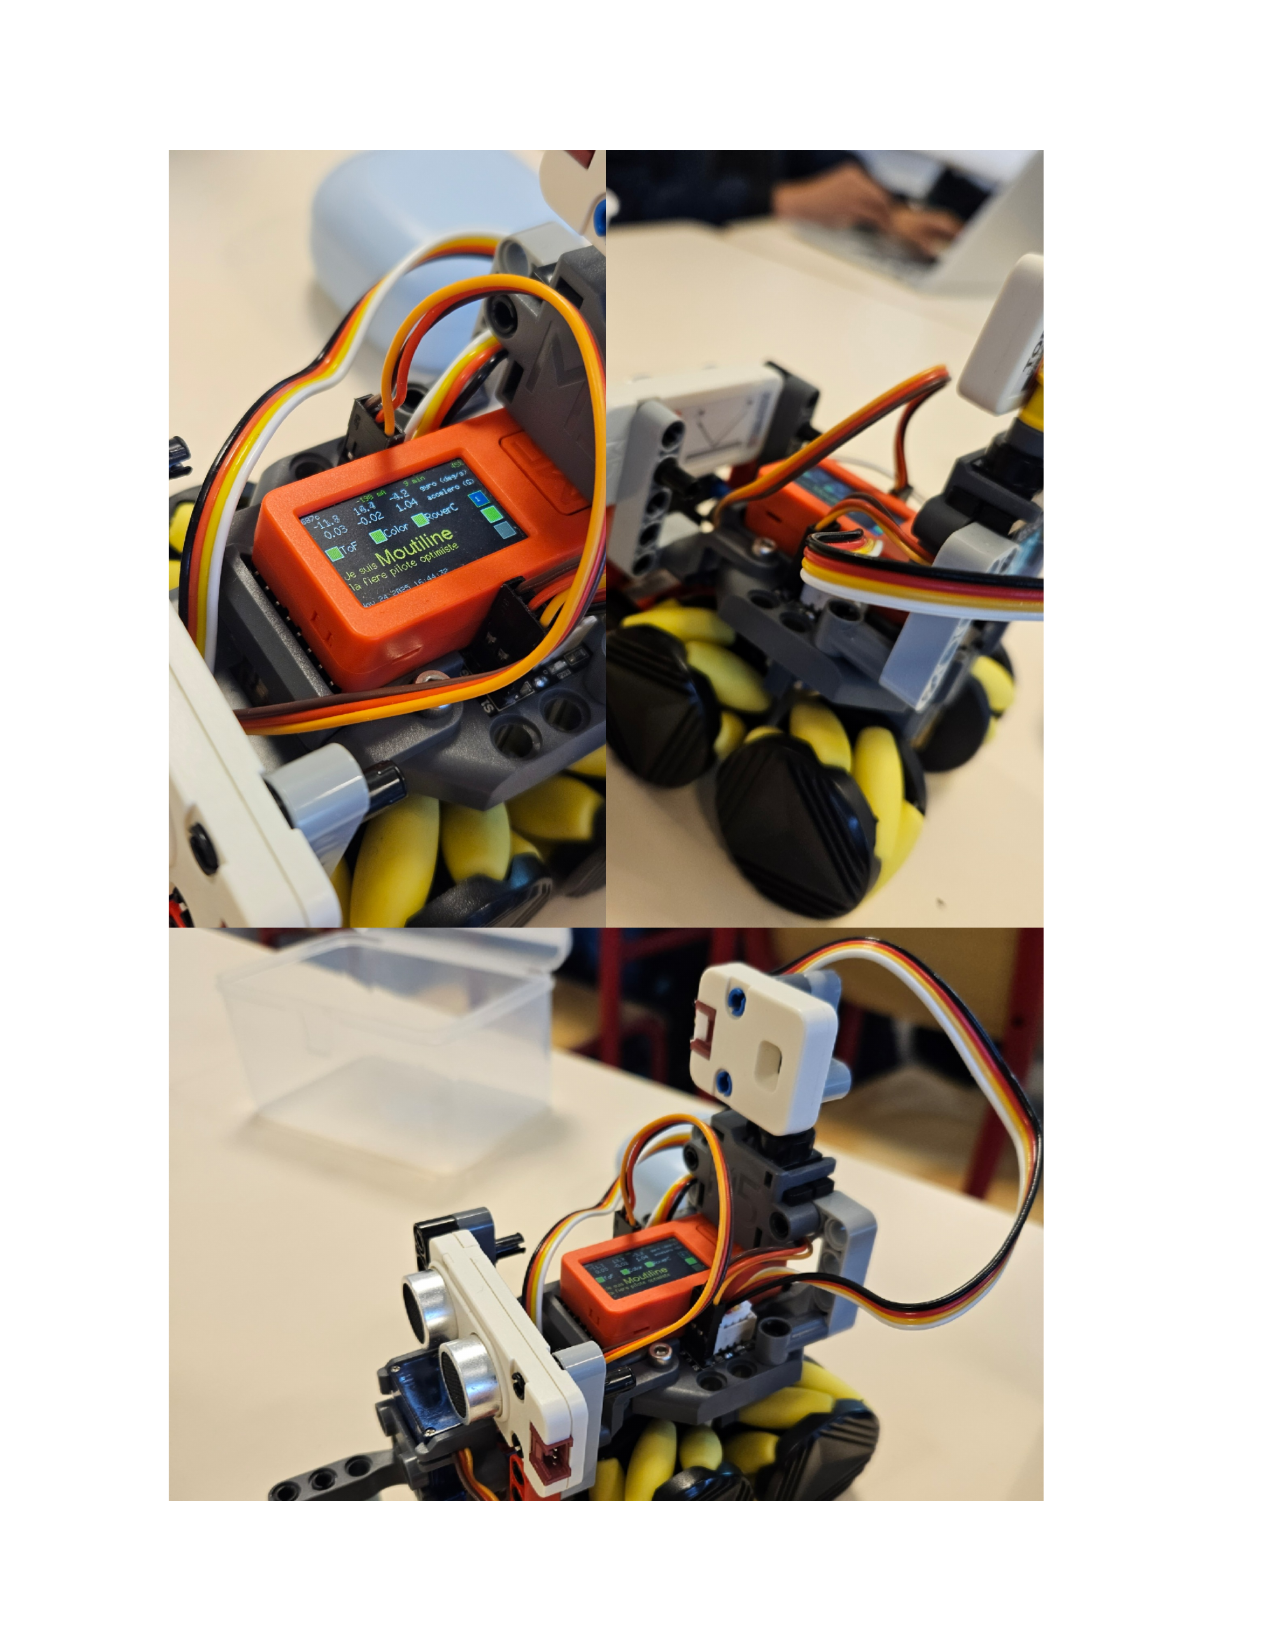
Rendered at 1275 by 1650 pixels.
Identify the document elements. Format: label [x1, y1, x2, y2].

picture [168, 150, 1044, 1501]
